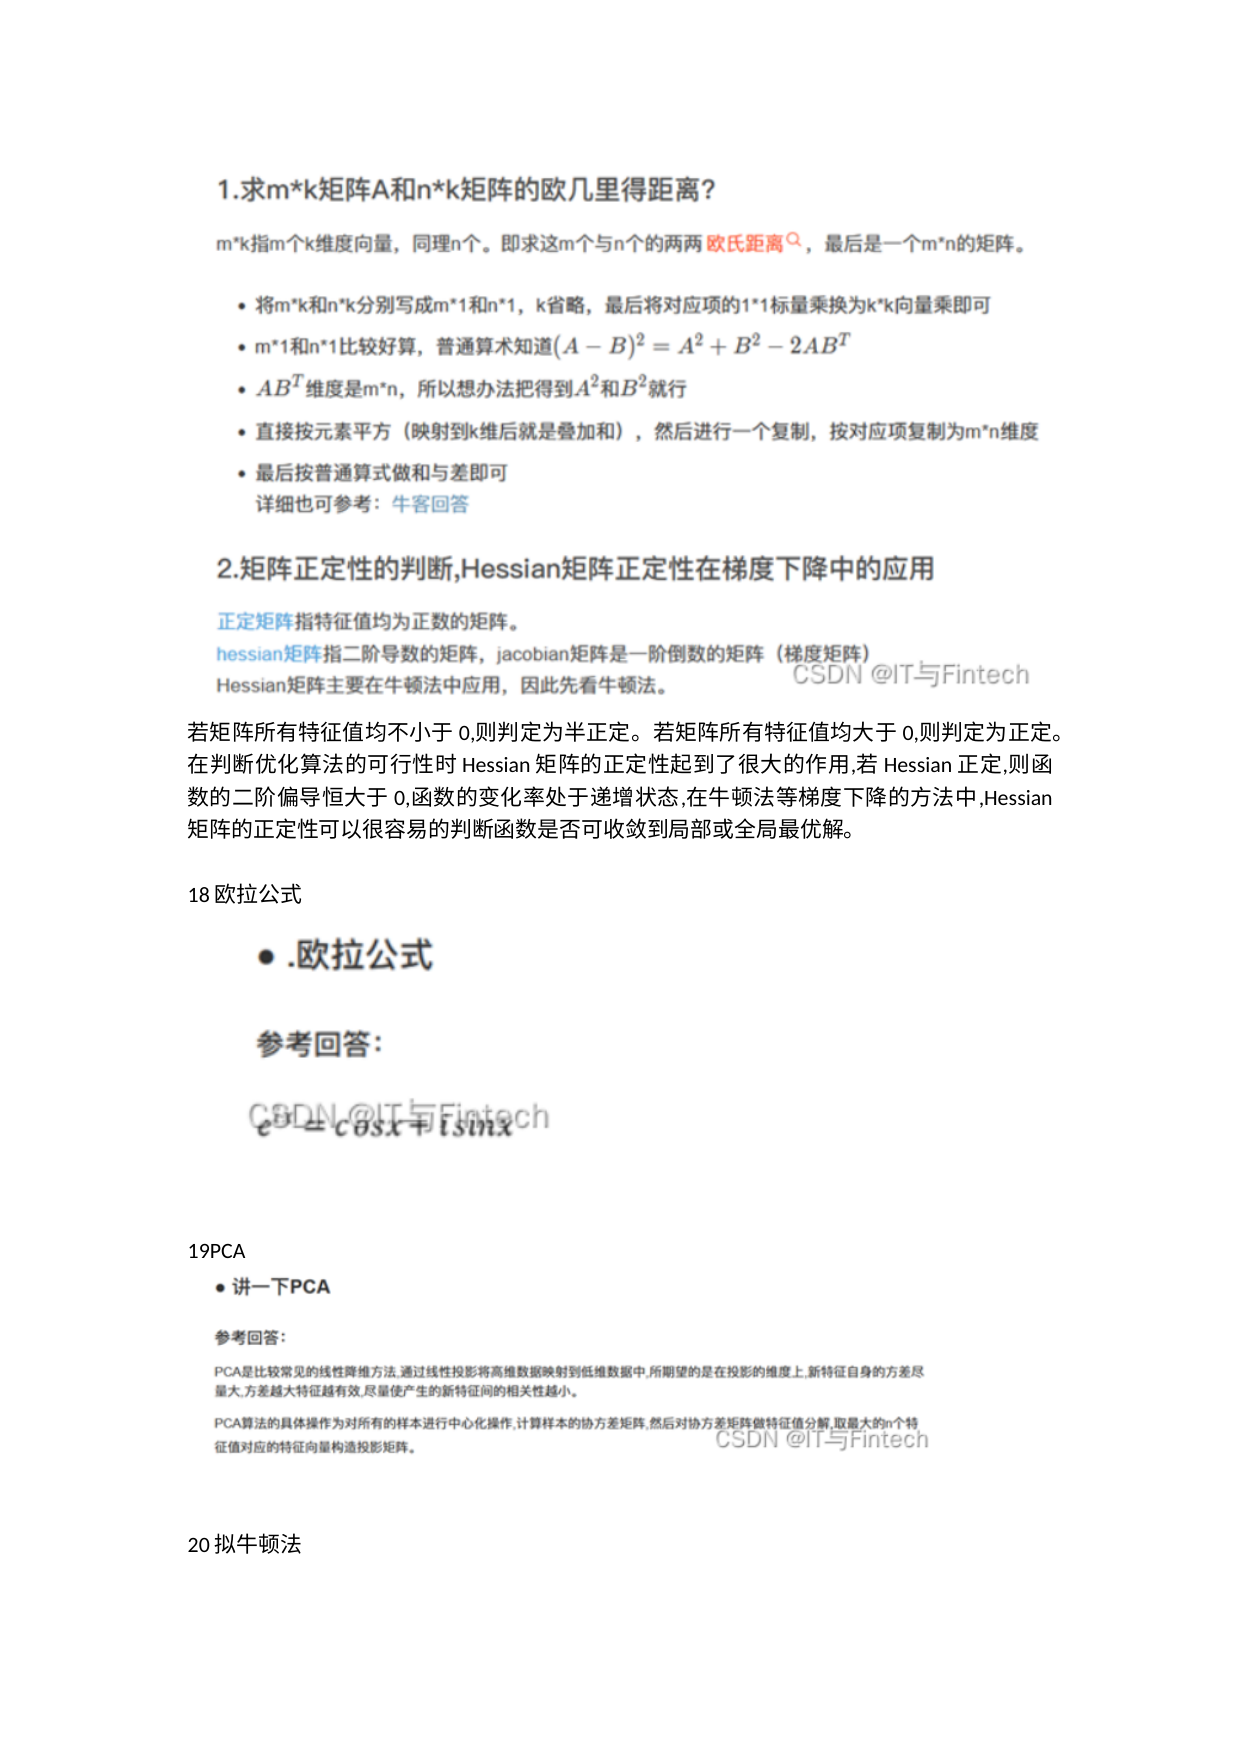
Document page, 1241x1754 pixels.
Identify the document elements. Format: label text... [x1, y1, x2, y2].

picture [187, 909, 868, 1183]
picture [187, 162, 1052, 707]
text 20拟牛顿法 [187, 1527, 1053, 1559]
text 19PCA [187, 1234, 1053, 1267]
text 若矩阵所有特征值均不小于0,则判定为半正定。若矩阵所有特征值均大于0,则判定为正定。在判断优化算法的可行性时Hessian矩阵的正定性起到了很大的作用,若Hessian正定,则函数的二阶偏导恒大于0,函数的变化率处于递增状态,在牛顿法等梯度下降的方法中,Hessian矩阵的正定性可以很容易的判断函数是否可收敛到局部或全局最优解。 [187, 714, 1053, 844]
text 18欧拉公式 [187, 877, 1053, 909]
picture [187, 1267, 1053, 1484]
